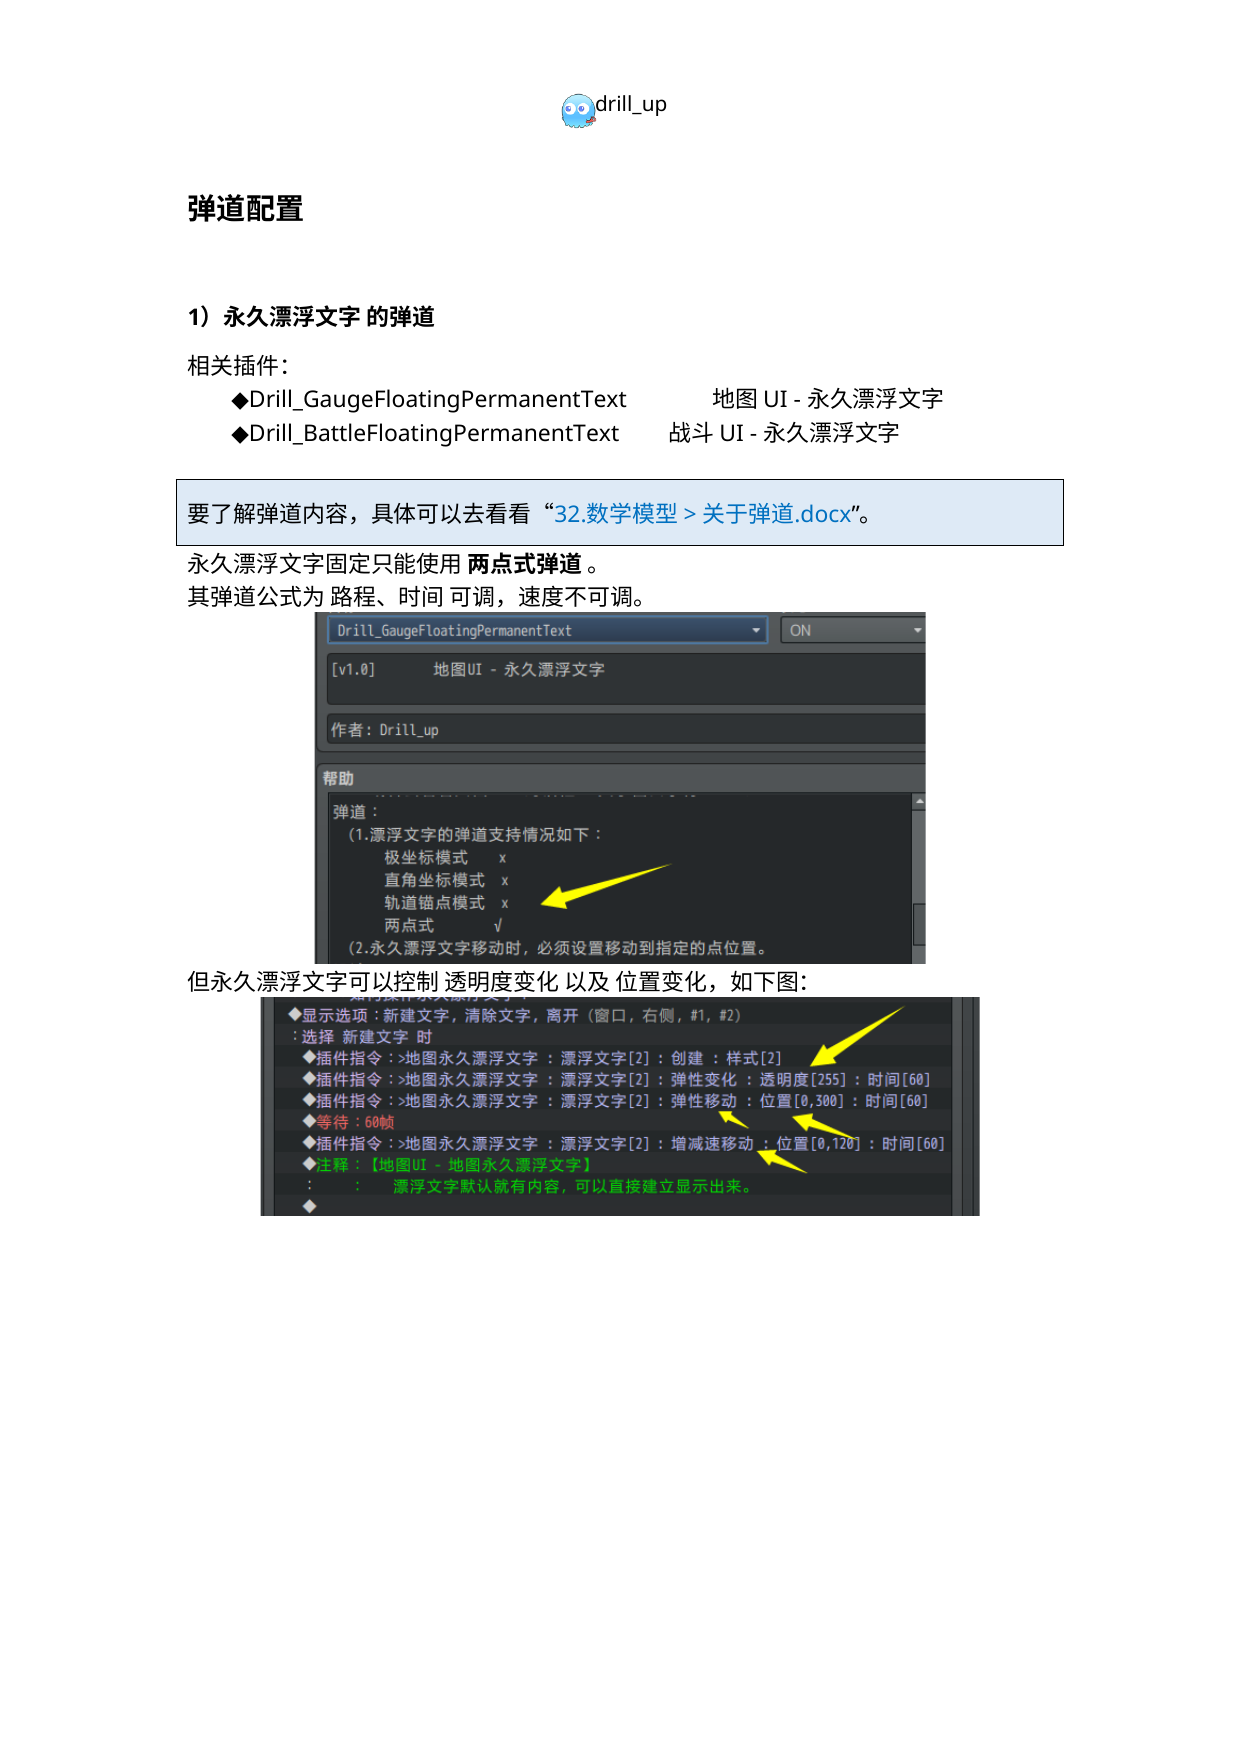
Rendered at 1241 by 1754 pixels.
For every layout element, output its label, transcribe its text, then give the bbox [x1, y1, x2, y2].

text ◆Drill_GaugeFloatingPermanentText 地图UI - 永久漂浮文字 [187, 381, 1053, 414]
table_header 要了解弹道内容，具体可以去看看“32.数学模型 > 关于弹道.docx”。 [177, 480, 1063, 545]
text 但永久漂浮文字可以控制 透明度变化 以及 位置变化，如下图： [187, 964, 1053, 997]
subtitle 弹道配置 [187, 174, 1053, 239]
text 其弹道公式为 路程、时间 可调，速度不可调。 [187, 579, 1053, 612]
text 相关插件： [187, 348, 1053, 381]
picture [260, 997, 980, 1216]
subtitle 1）永久漂浮文字 的弹道 [187, 283, 1053, 348]
text ◆Drill_BattleFloatingPermanentText 战斗UI - 永久漂浮文字 [187, 414, 1053, 448]
text 永久漂浮文字固定只能使用 两点式弹道 。 [187, 546, 1053, 579]
picture [556, 88, 597, 130]
picture [314, 612, 926, 964]
